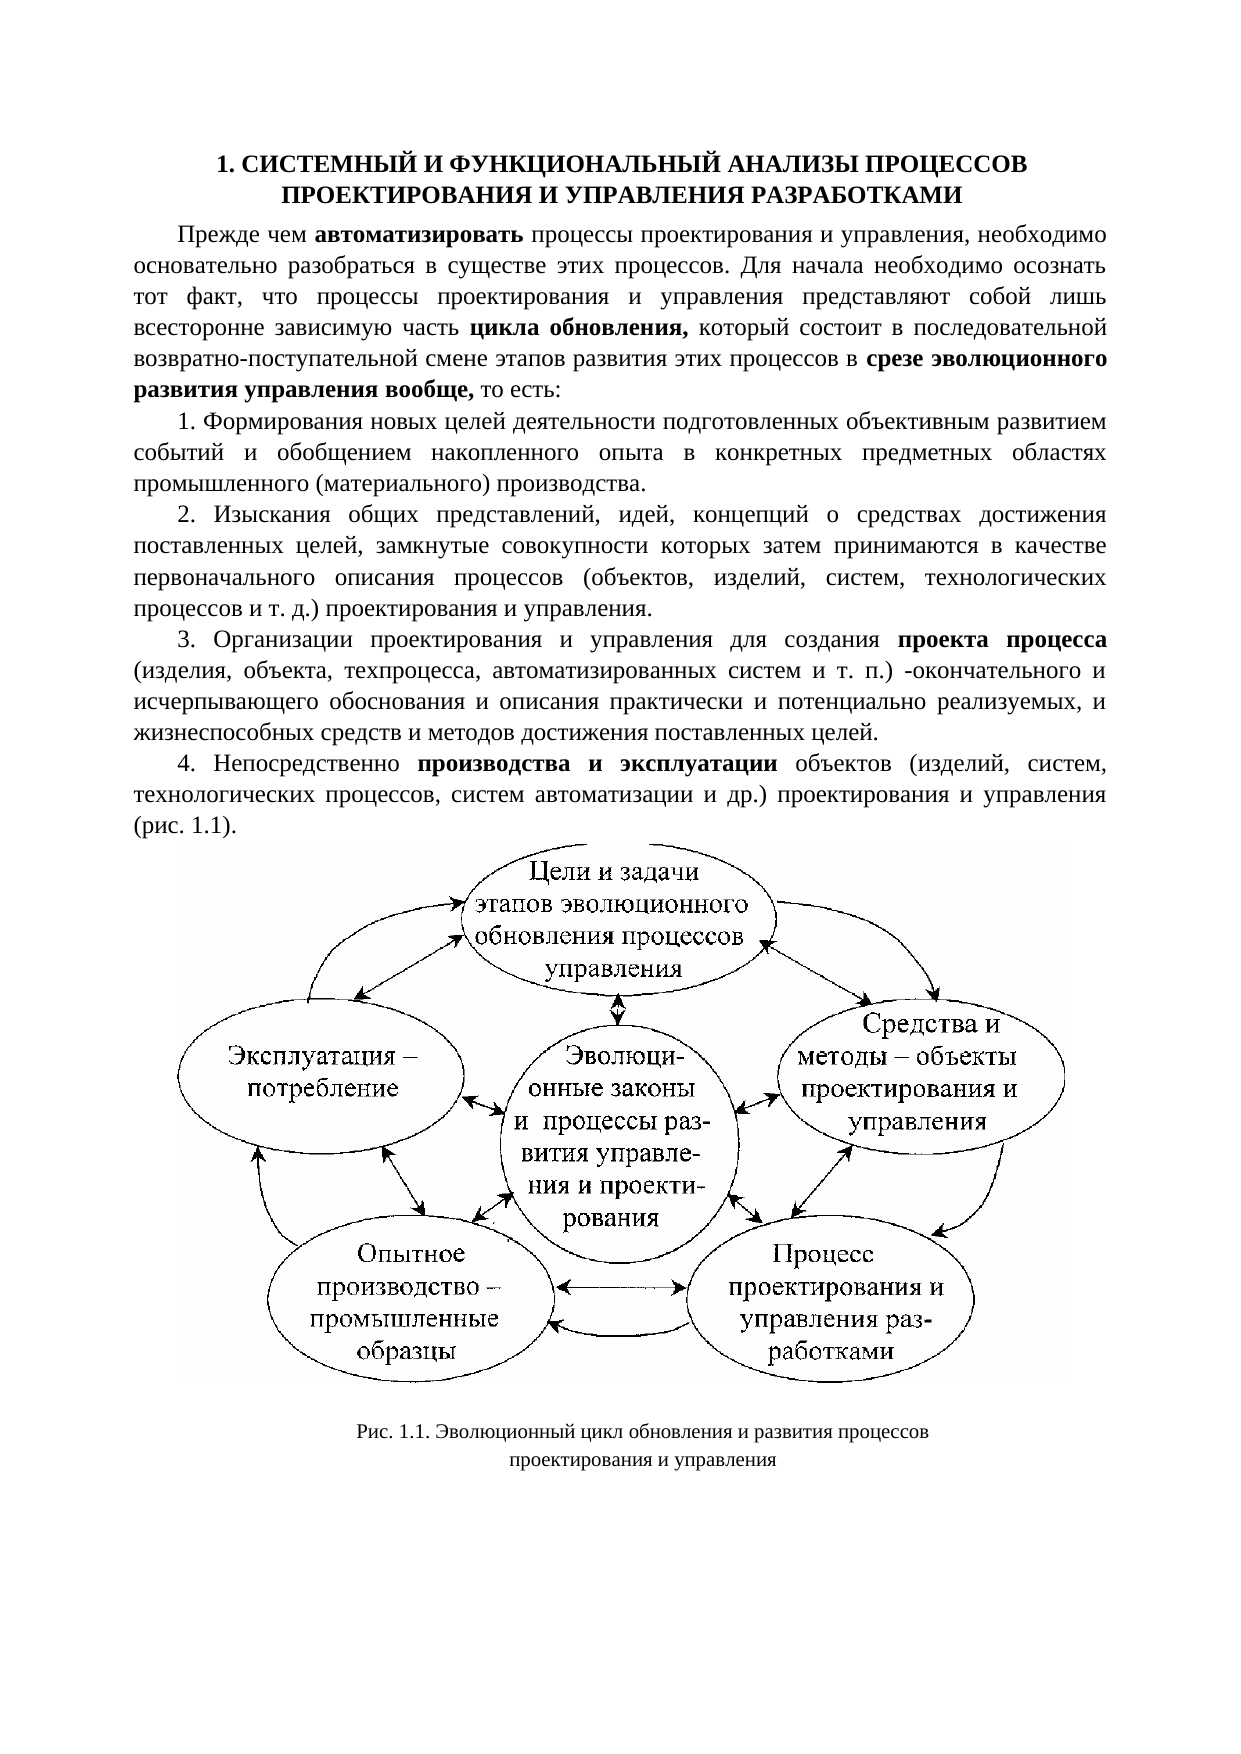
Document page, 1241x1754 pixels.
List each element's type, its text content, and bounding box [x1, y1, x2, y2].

list Формирования новых целей деятельности подготовленных объективным развитием событий и обобщением накопленного опыта в конкретных предметных областях промышленного (материального) производства. [133, 406, 1107, 497]
text Прежде чем автоматизировать процессы проектирования и управления, необходимо основательно разобраться в существе этих процессов. Для начала необходимо осознать тот факт, что процессы проектирования и управления представляют собой лишь всесторонне зависимую часть цикла обновления, который состоит в последовательной возвратно-поступательной смене этапов развития этих процессов в срезе эволюционного развития управления вообще, то есть: [133, 219, 1107, 403]
list Непосредственно производства и эксплуатации объектов (изделий, систем, технологических процессов, систем автоматизации и др.) проектирования и управления (рис. 1.1). [133, 748, 1107, 839]
list Изыскания общих представлений, идей, концепций о средствах достижения поставленных целей, замкнутые совокупности которых затем принимаются в качестве первоначального описания процессов (объектов, изделий, систем, технологических процессов и т. д.) проектирования и управления. [133, 499, 1107, 621]
subtitle СИСТЕМНЫЙ И ФУНКЦИОНАЛЬНЫЙ АНАЛИЗЫ ПРОЦЕССОВ ПРОЕКТИРОВАНИЯ И УПРАВЛЕНИЯ РАЗРАБОТКАМИ [216, 149, 1028, 209]
text Рис. 1.1. Эволюционный цикл обновления и развития процессов проектирования и управления [356, 1419, 1033, 1471]
list Организации проектирования и управления для создания проекта процесса (изделия, объекта, техпроцесса, автоматизированных систем и т. п.) -окончательного и исчерпывающего обоснования и описания практически и потенциально реализуемых, и жизнеспособных средств и методов достижения поставленных целей. [133, 624, 1107, 746]
picture [177, 842, 1065, 1384]
